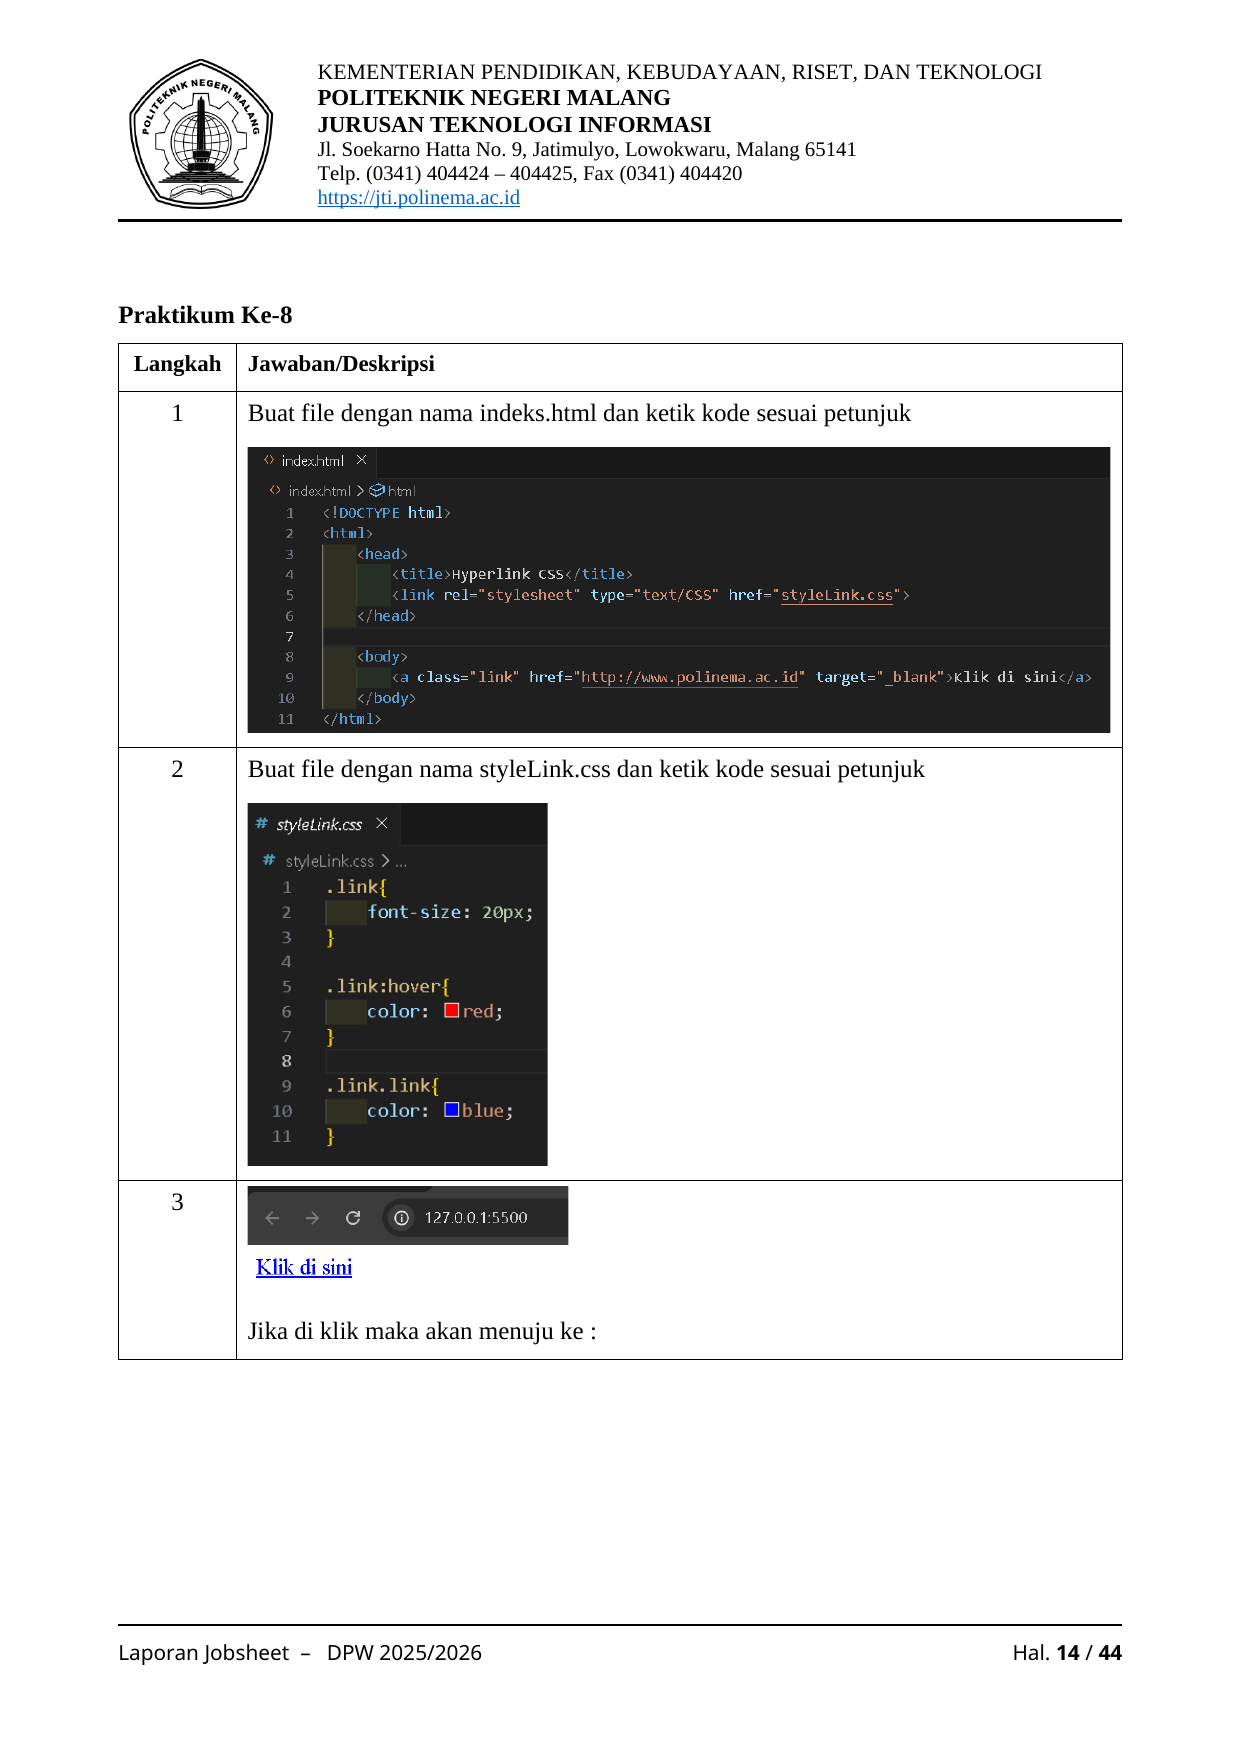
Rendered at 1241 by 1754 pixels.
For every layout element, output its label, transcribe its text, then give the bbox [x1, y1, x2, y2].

picture [247, 803, 548, 1166]
table_cell 1 [119, 392, 236, 747]
table_header Langkah [119, 344, 236, 391]
table_cell 2 [119, 748, 236, 1179]
table_header Jawaban/Deskripsi [237, 344, 1122, 391]
picture [247, 447, 1111, 733]
table_cell Buat file dengan nama indeks.html dan ketik kode sesuai petunjuk [237, 392, 1122, 747]
picture [129, 59, 275, 209]
table_cell Buat file dengan nama styleLink.css dan ketik kode sesuai petunjuk [237, 748, 1122, 1179]
table_cell Jika di klik maka akan menuju ke : [237, 1181, 1122, 1359]
text Praktikum Ke-8 [118, 300, 1122, 328]
table_cell 3 [119, 1181, 236, 1359]
picture [247, 1186, 569, 1296]
